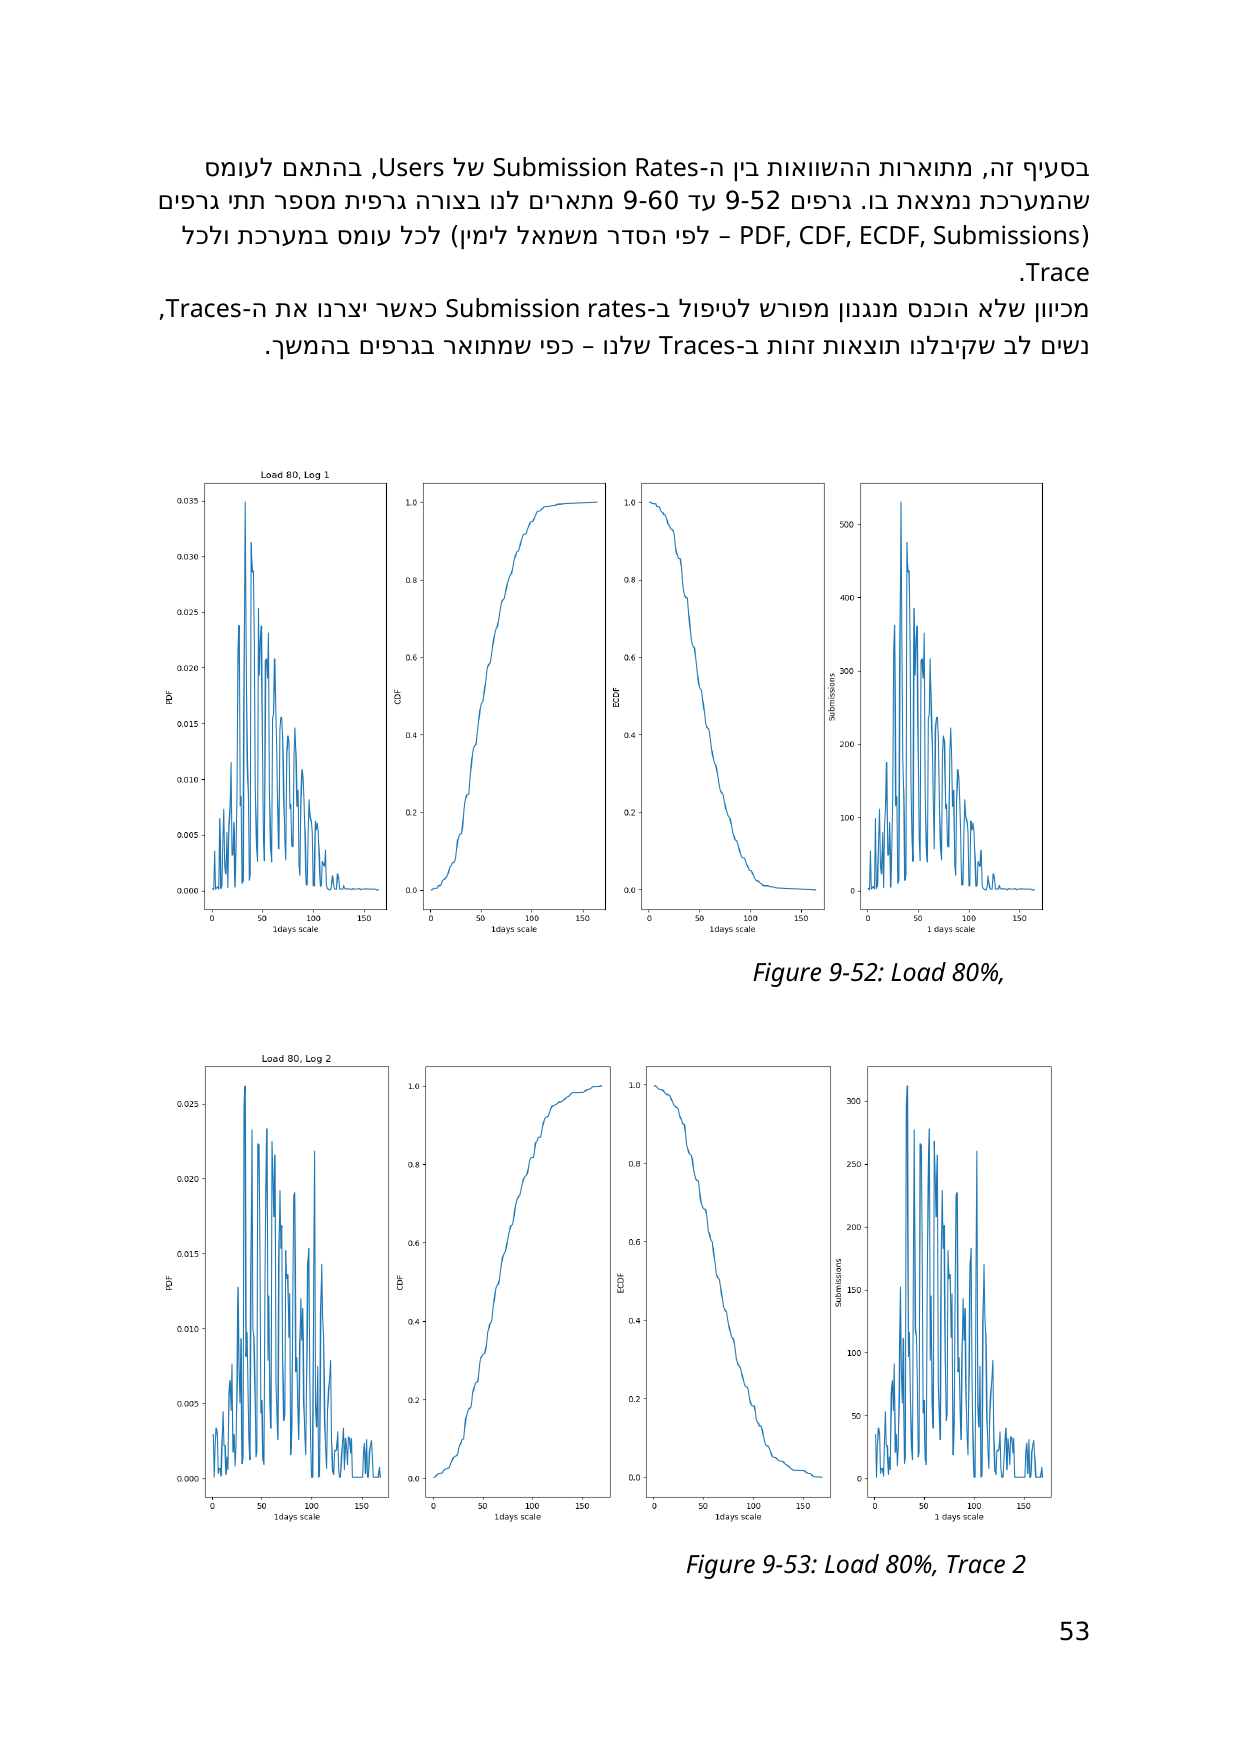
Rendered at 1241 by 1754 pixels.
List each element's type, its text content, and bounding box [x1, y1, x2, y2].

picture [69, 417, 1150, 970]
text בסעיף זה, מתוארות ההשוואות בין ה-Submission Rates של Users, בהתאם לעומס שהמערכת נמצאת בו. גרפים 9-52 עד 9-60 מתארים לנו בצורה גרפית מספר תתי גרפים (PDF, CDF, ECDF, Submissions – לפי הסדר משמאל לימין) לכל עומס במערכת ולכל Trace. מכיוון שלא הוכנס מנגנון מפורש לטיפול ב-Submission rates כאשר יצרנו את ה-Traces, נשים לב שקיבלנו תוצאות זהות ב-Traces שלנו – כפי שמתואר בגרפים בהמשך. [150, 150, 1090, 361]
picture [68, 999, 1160, 1558]
